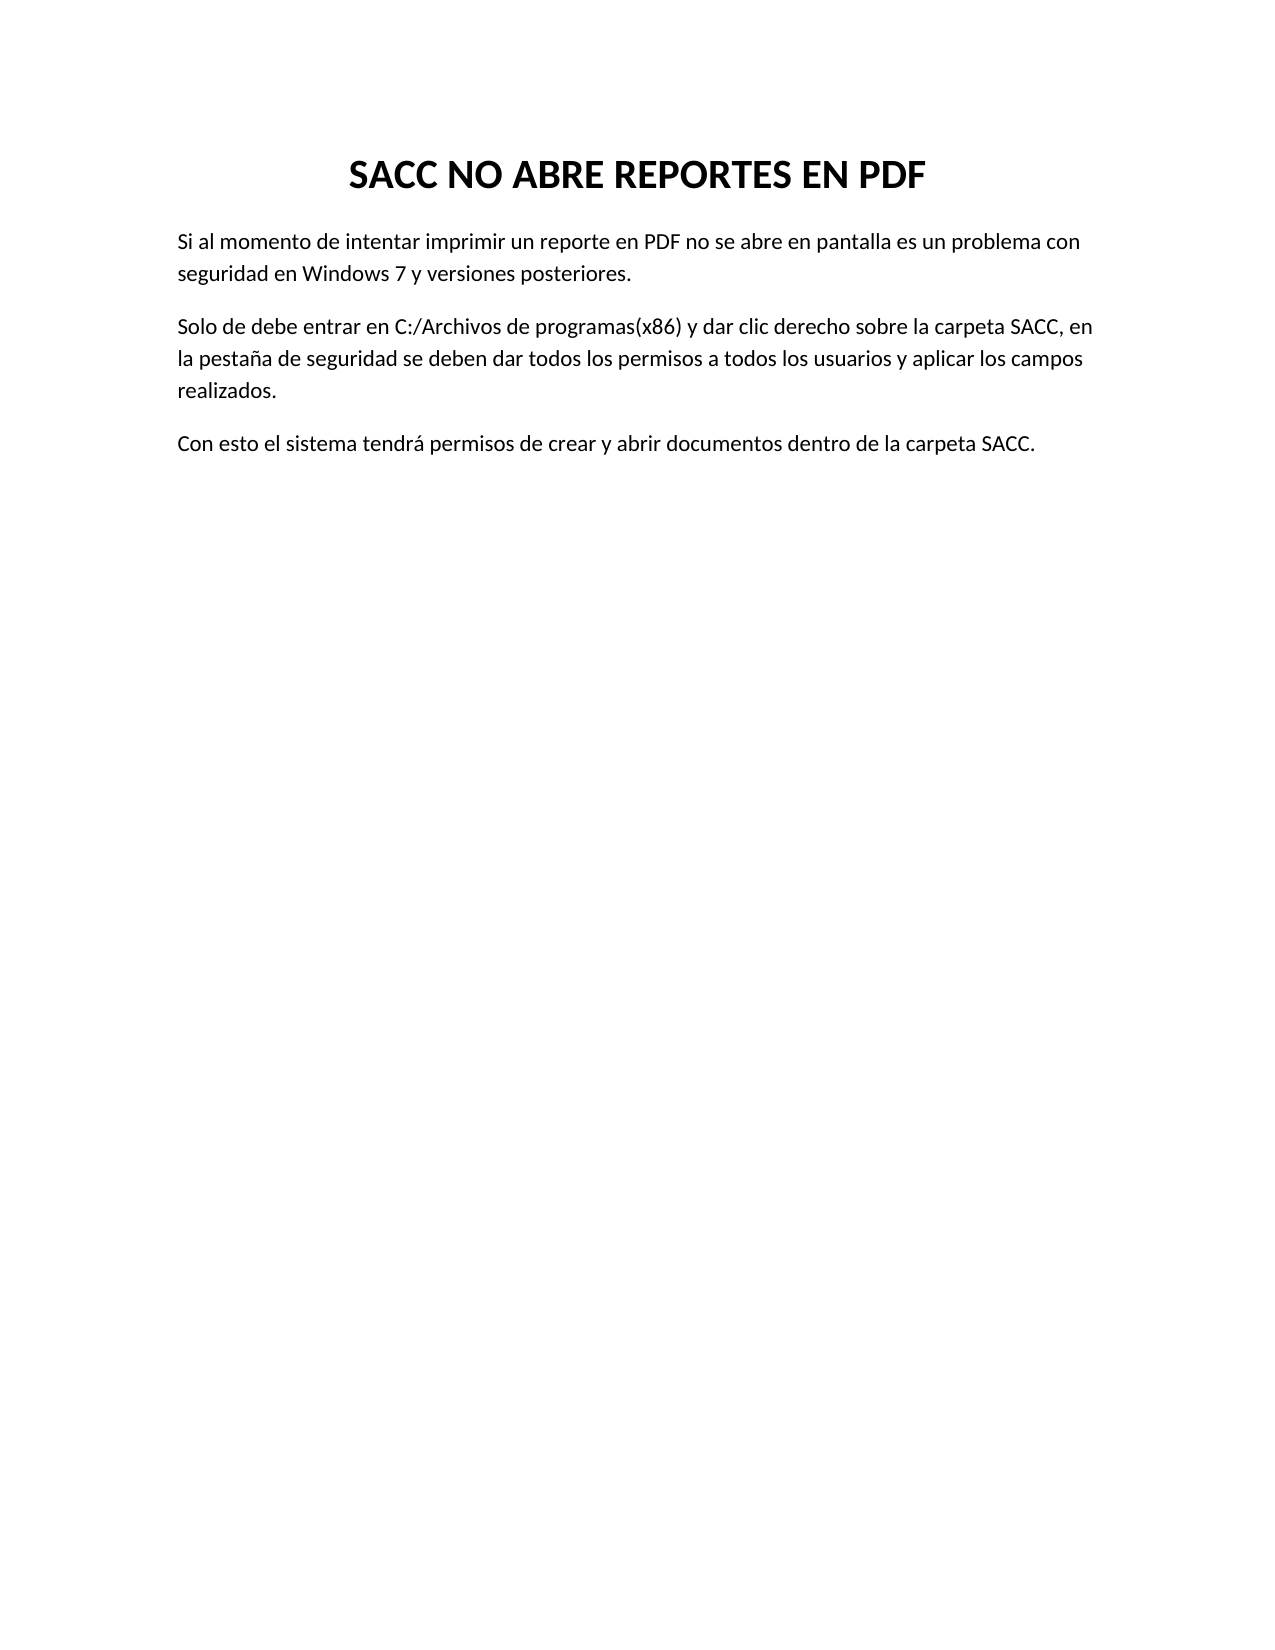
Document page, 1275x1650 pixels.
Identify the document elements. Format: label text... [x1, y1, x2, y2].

text Solo de debe entrar en C:/Archivos de programas(x86) y dar clic derecho sobre la carpeta SACC, en la pestaña de seguridad se deben dar todos los permisos a todos los usuarios y aplicar los campos realizados. [177, 312, 1098, 404]
text Con esto el sistema tendrá permisos de crear y abrir documentos dentro de la carpeta SACC. [177, 429, 1098, 457]
text Si al momento de intentar imprimir un reporte en PDF no se abre en pantalla es un problema con seguridad en Windows 7 y versiones posteriores. [177, 227, 1098, 287]
text SACC NO ABRE REPORTES EN PDF [177, 148, 1098, 198]
